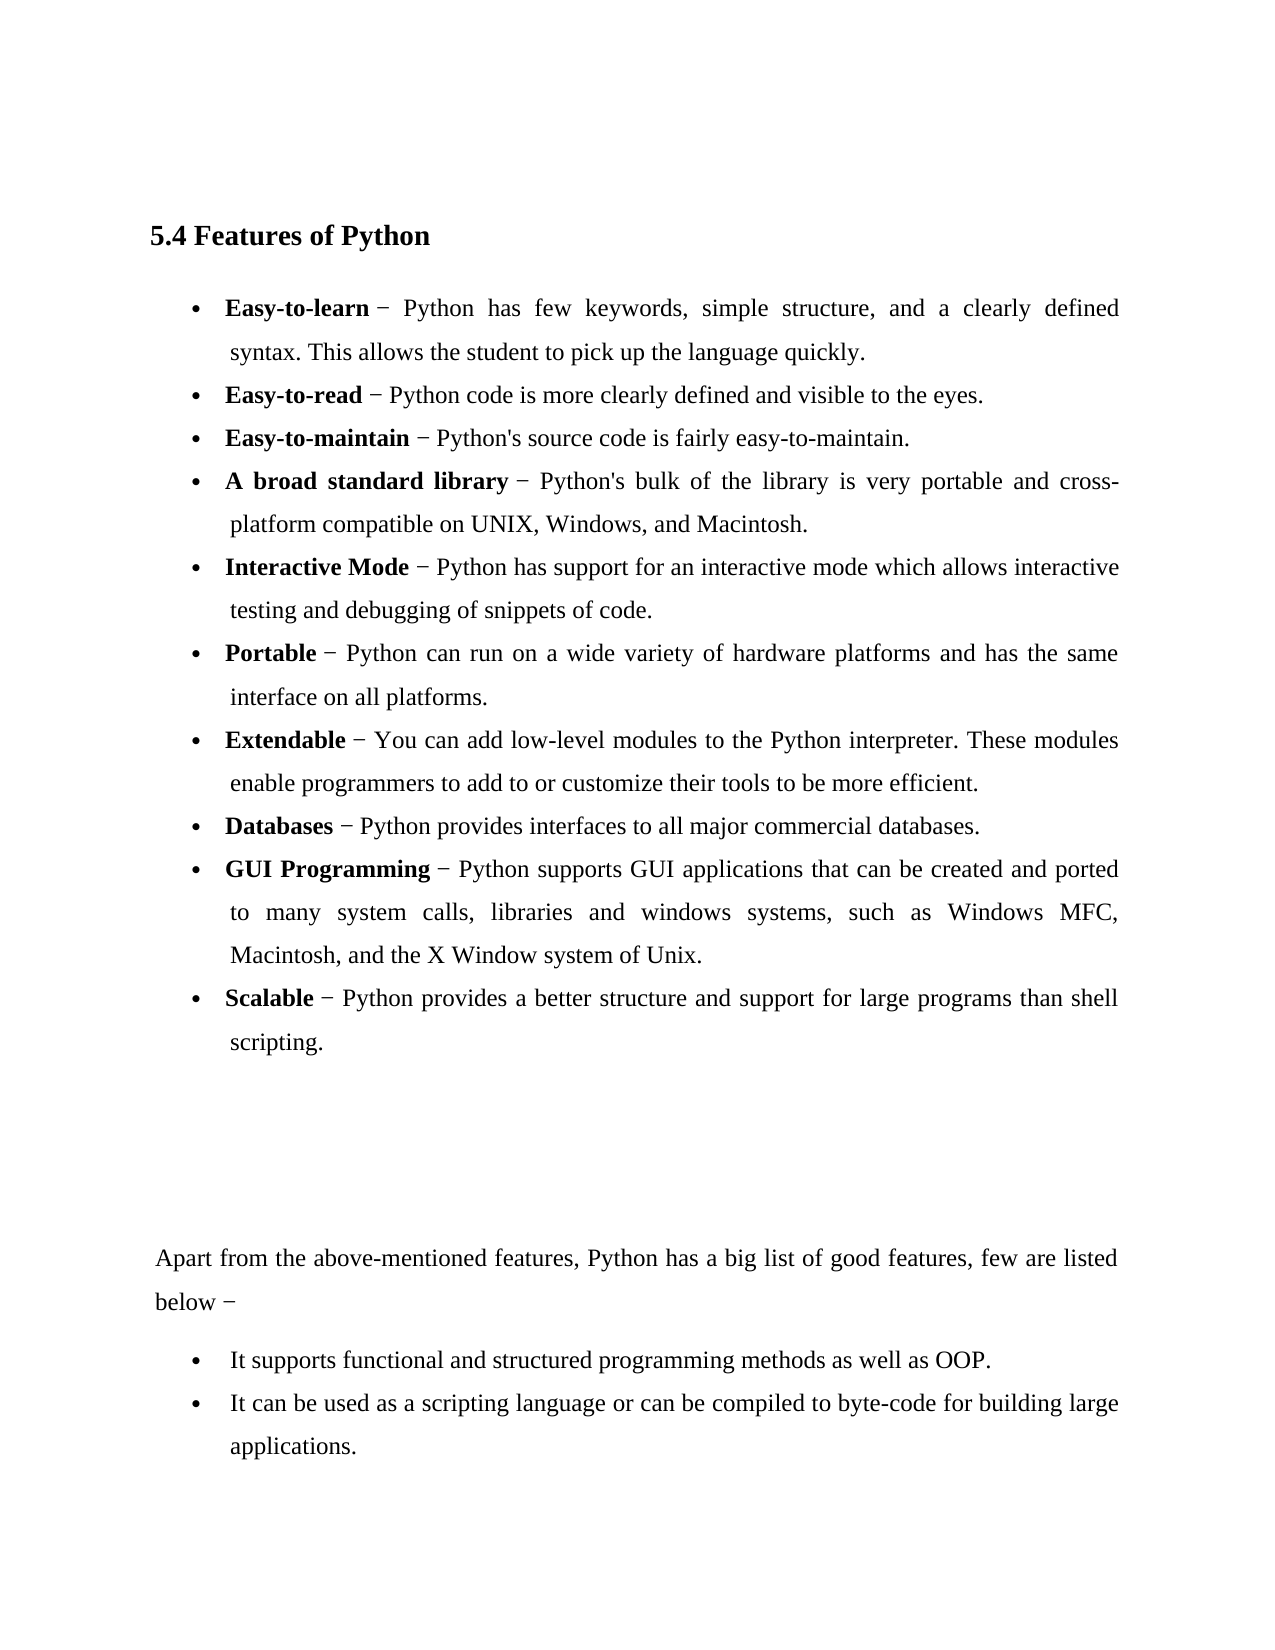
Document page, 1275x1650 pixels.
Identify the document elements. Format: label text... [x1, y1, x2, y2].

list Easy-to-maintain − Python's source code is fairly easy-to-maintain. [192, 423, 1120, 452]
text Apart from the above-mentioned features, Python has a big list of good features, few are listed below − [155, 1243, 1120, 1315]
list It can be used as a scripting language or can be compiled to byte-code for building large applications. [192, 1388, 1120, 1460]
list Easy-to-learn − Python has few keywords, simple structure, and a clearly defined syntax. This allows the student to pick up the language quickly. [192, 293, 1120, 365]
subtitle 5.4 Features of Python [150, 218, 1125, 252]
list Extendable − You can add low-level modules to the Python interpreter. These modules enable programmers to add to or customize their tools to be more efficient. [192, 725, 1120, 797]
list Easy-to-read − Python code is more clearly defined and visible to the eyes. [192, 380, 1120, 408]
list Portable − Python can run on a wide variety of hardware platforms and has the same interface on all platforms. [192, 638, 1120, 710]
list Interactive Mode − Python has support for an interactive mode which allows interactive testing and debugging of snippets of code. [192, 552, 1120, 624]
list It supports functional and structured programming methods as well as OOP. [192, 1345, 1120, 1373]
list GUI Programming − Python supports GUI applications that can be created and ported to many system calls, libraries and windows systems, such as Windows MFC, Macintosh, and the X Window system of Unix. [192, 854, 1120, 969]
list Scalable − Python provides a better structure and support for large programs than shell scripting. [192, 983, 1120, 1055]
list Databases − Python provides interfaces to all major commercial databases. [192, 811, 1120, 840]
list A broad standard library − Python's bulk of the library is very portable and cross-platform compatible on UNIX, Windows, and Macintosh. [192, 466, 1120, 538]
